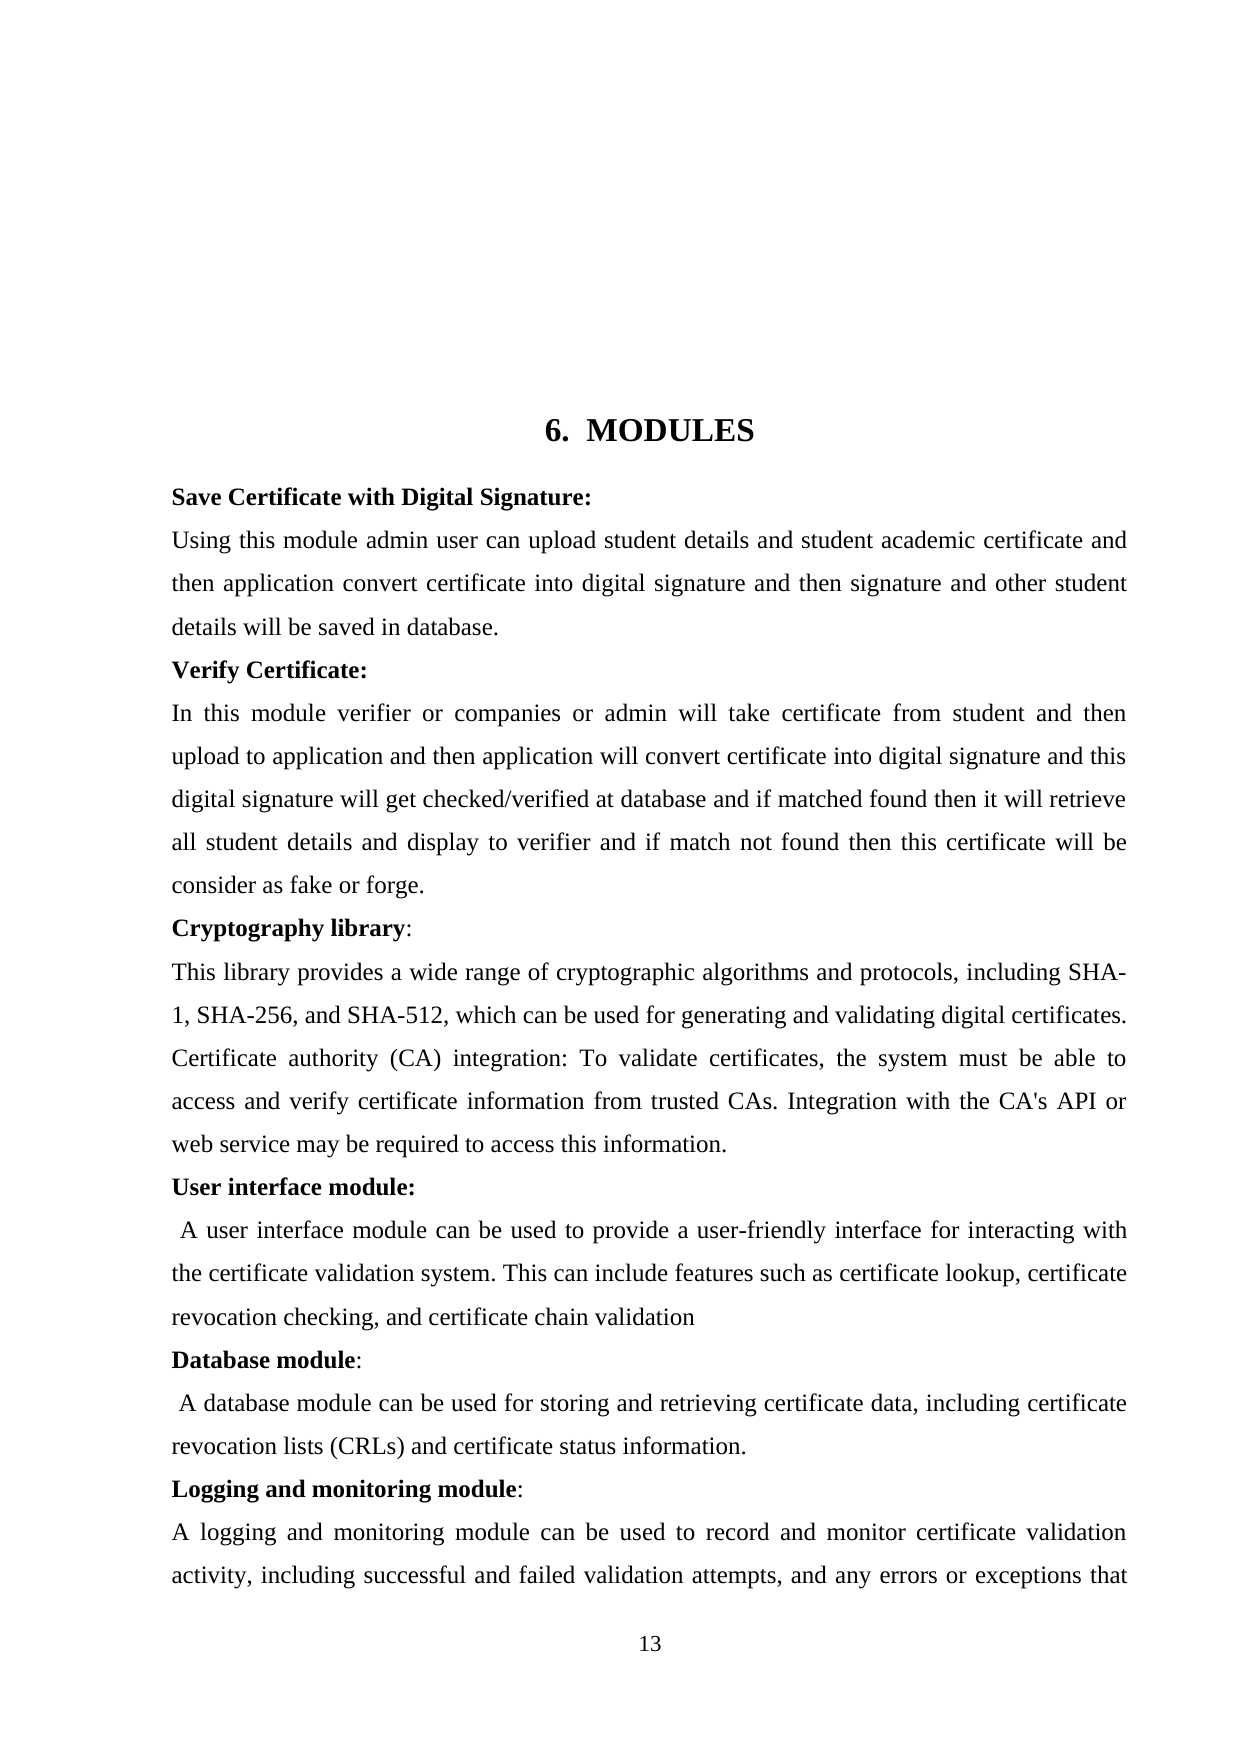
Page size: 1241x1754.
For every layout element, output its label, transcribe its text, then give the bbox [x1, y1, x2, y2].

text Verify Certificate: [171, 655, 1128, 683]
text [171, 1517, 1128, 1589]
text 6. MODULES [171, 410, 1128, 449]
text User interface module: [171, 1172, 1128, 1201]
text Certificate authority (CA) integration: To validate certificates, the system must be able to access and verify certificate information from trusted CAs. Integration with the CA's API or web service may be required to access this information. [171, 1043, 1128, 1158]
text Database module: [171, 1345, 1128, 1373]
text Save Certificate with Digital Signature: [171, 482, 1128, 511]
text A database module can be used for storing and retrieving certificate data, including certificate revocation lists (CRLs) and certificate status information. [171, 1388, 1128, 1460]
text Using this module admin user can upload student details and student academic certificate and then application convert certificate into digital signature and then signature and other student details will be saved in database. [171, 525, 1128, 640]
text A user interface module can be used to provide a user-friendly interface for interacting with the certificate validation system. This can include features such as certificate lookup, certificate revocation checking, and certificate chain validation [171, 1215, 1128, 1330]
text Cryptography library: [171, 913, 1128, 942]
text In this module verifier or companies or admin will take certificate from student and then upload to application and then application will convert certificate into digital signature and this digital signature will get checked/verified at database and if matched found then it will retrieve all student details and display to verifier and if match not found then this certificate will be consider as fake or forge. [171, 698, 1128, 899]
text This library provides a wide range of cryptographic algorithms and protocols, including SHA-1, SHA-256, and SHA-512, which can be used for generating and validating digital certificates. [171, 957, 1128, 1028]
text Logging and monitoring module: [171, 1474, 1128, 1503]
